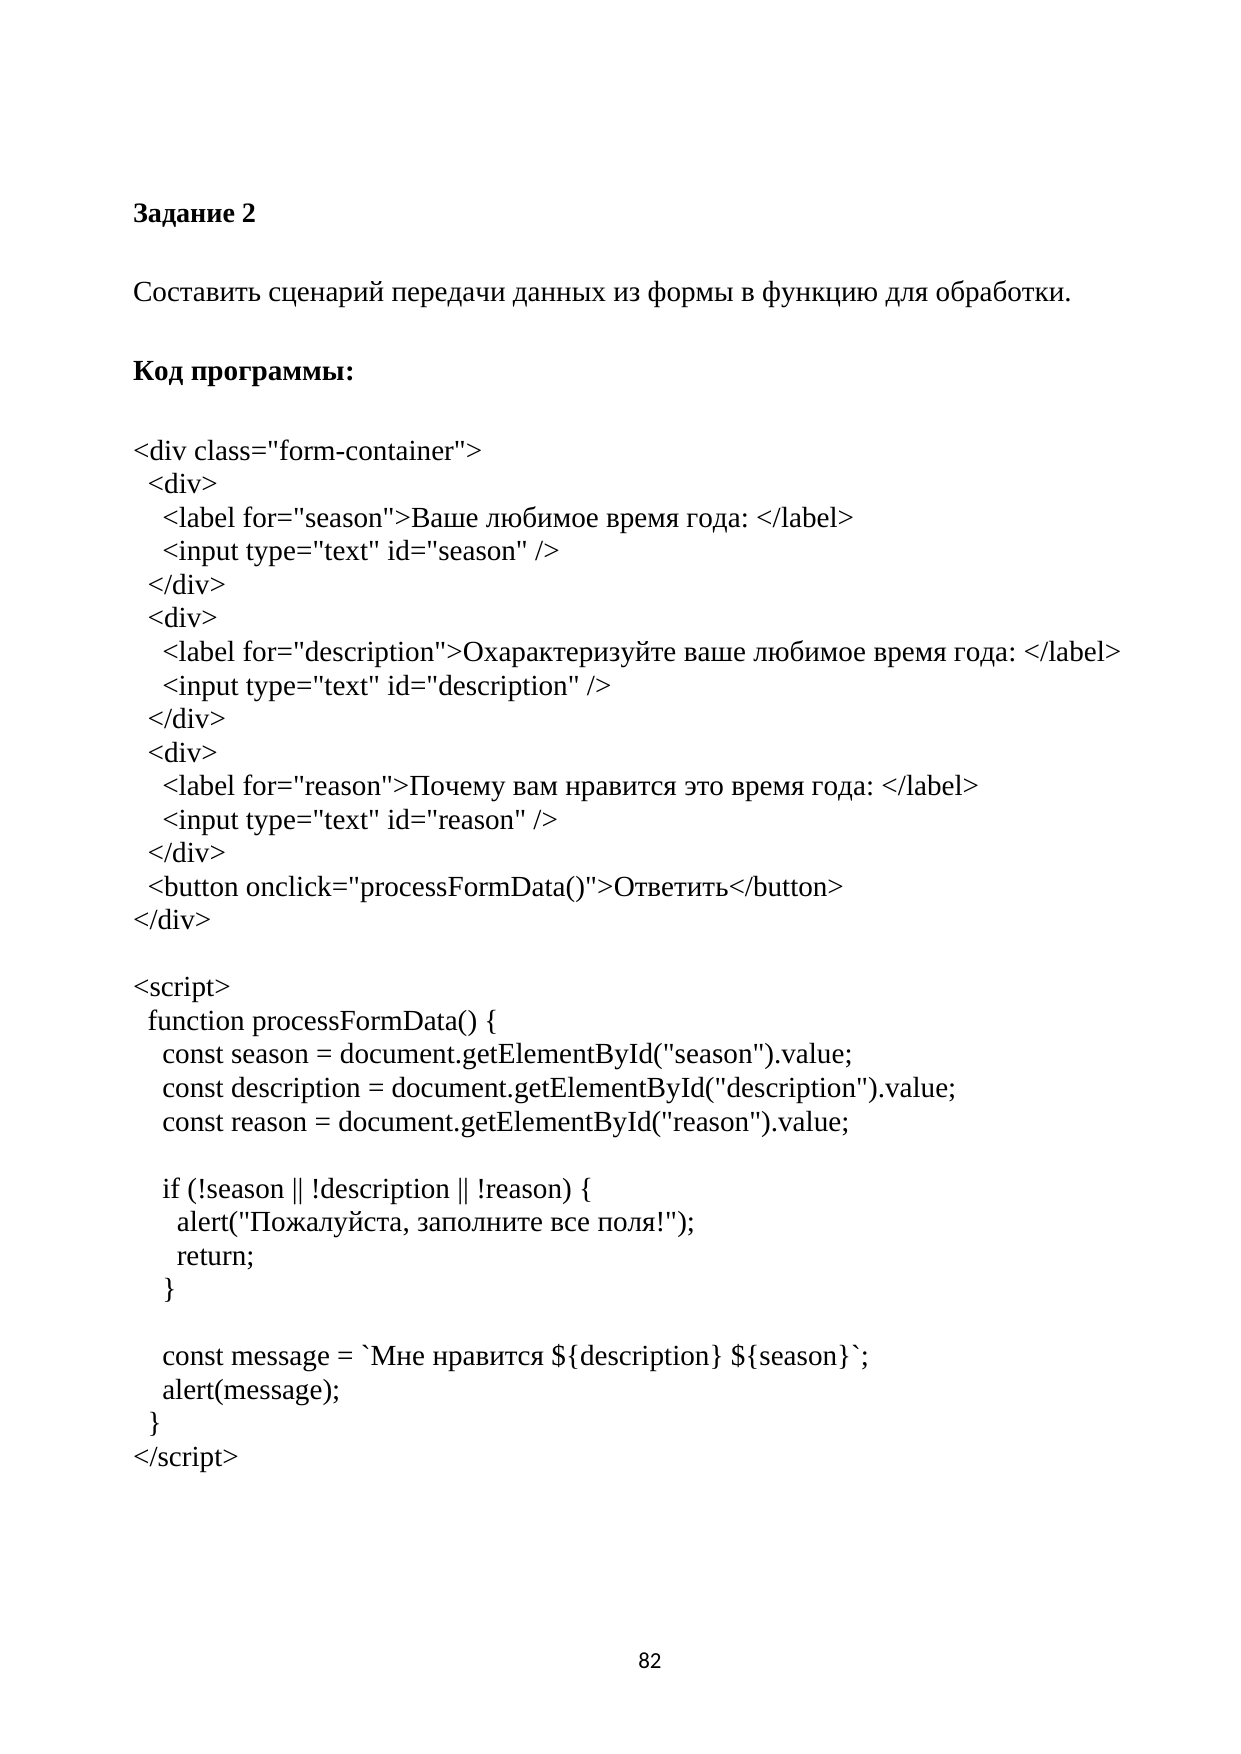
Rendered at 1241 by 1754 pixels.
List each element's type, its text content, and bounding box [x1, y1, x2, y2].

text </script> [133, 1439, 1166, 1473]
text alert(message); [133, 1372, 1166, 1406]
text <input type="text" id="description" /> [133, 668, 1166, 701]
text <div> [133, 735, 1166, 768]
text <label for="reason">Почему вам нравится это время года: </label> [133, 768, 1166, 802]
text if (!season || !description || !reason) { [133, 1171, 1166, 1204]
text <label for="description">Охарактеризуйте ваше любимое время года: </label> [133, 634, 1166, 668]
text <div> [133, 466, 1166, 500]
subtitle Задание 2 [133, 196, 1166, 228]
text </div> [133, 567, 1166, 601]
text <input type="text" id="reason" /> [133, 802, 1166, 835]
text alert("Пожалуйста, заполните все поля!"); [133, 1204, 1166, 1238]
text </div> [133, 835, 1166, 869]
text <label for="season">Ваше любимое время года: </label> [133, 500, 1166, 533]
text return; [133, 1238, 1166, 1271]
text </div> [133, 701, 1166, 735]
text const reason = document.getElementById("reason").value; [133, 1104, 1166, 1137]
text Составить сценарий передачи данных из формы в функцию для обработки. [133, 274, 1166, 307]
text <button onclick="processFormData()">Ответить</button> [133, 869, 1166, 902]
text } [133, 1406, 1166, 1439]
text const description = document.getElementById("description").value; [133, 1070, 1166, 1104]
text const season = document.getElementById("season").value; [133, 1037, 1166, 1070]
text <div class="form-container"> [133, 433, 1166, 466]
text </div> [133, 902, 1166, 936]
text <script> [133, 969, 1166, 1003]
text <div> [133, 601, 1166, 634]
text const message = `Мне нравится ${description} ${season}`; [133, 1338, 1166, 1372]
text Код программы: [133, 353, 1166, 387]
text } [133, 1271, 1166, 1305]
text <input type="text" id="season" /> [133, 533, 1166, 567]
text function processFormData() { [133, 1003, 1166, 1037]
